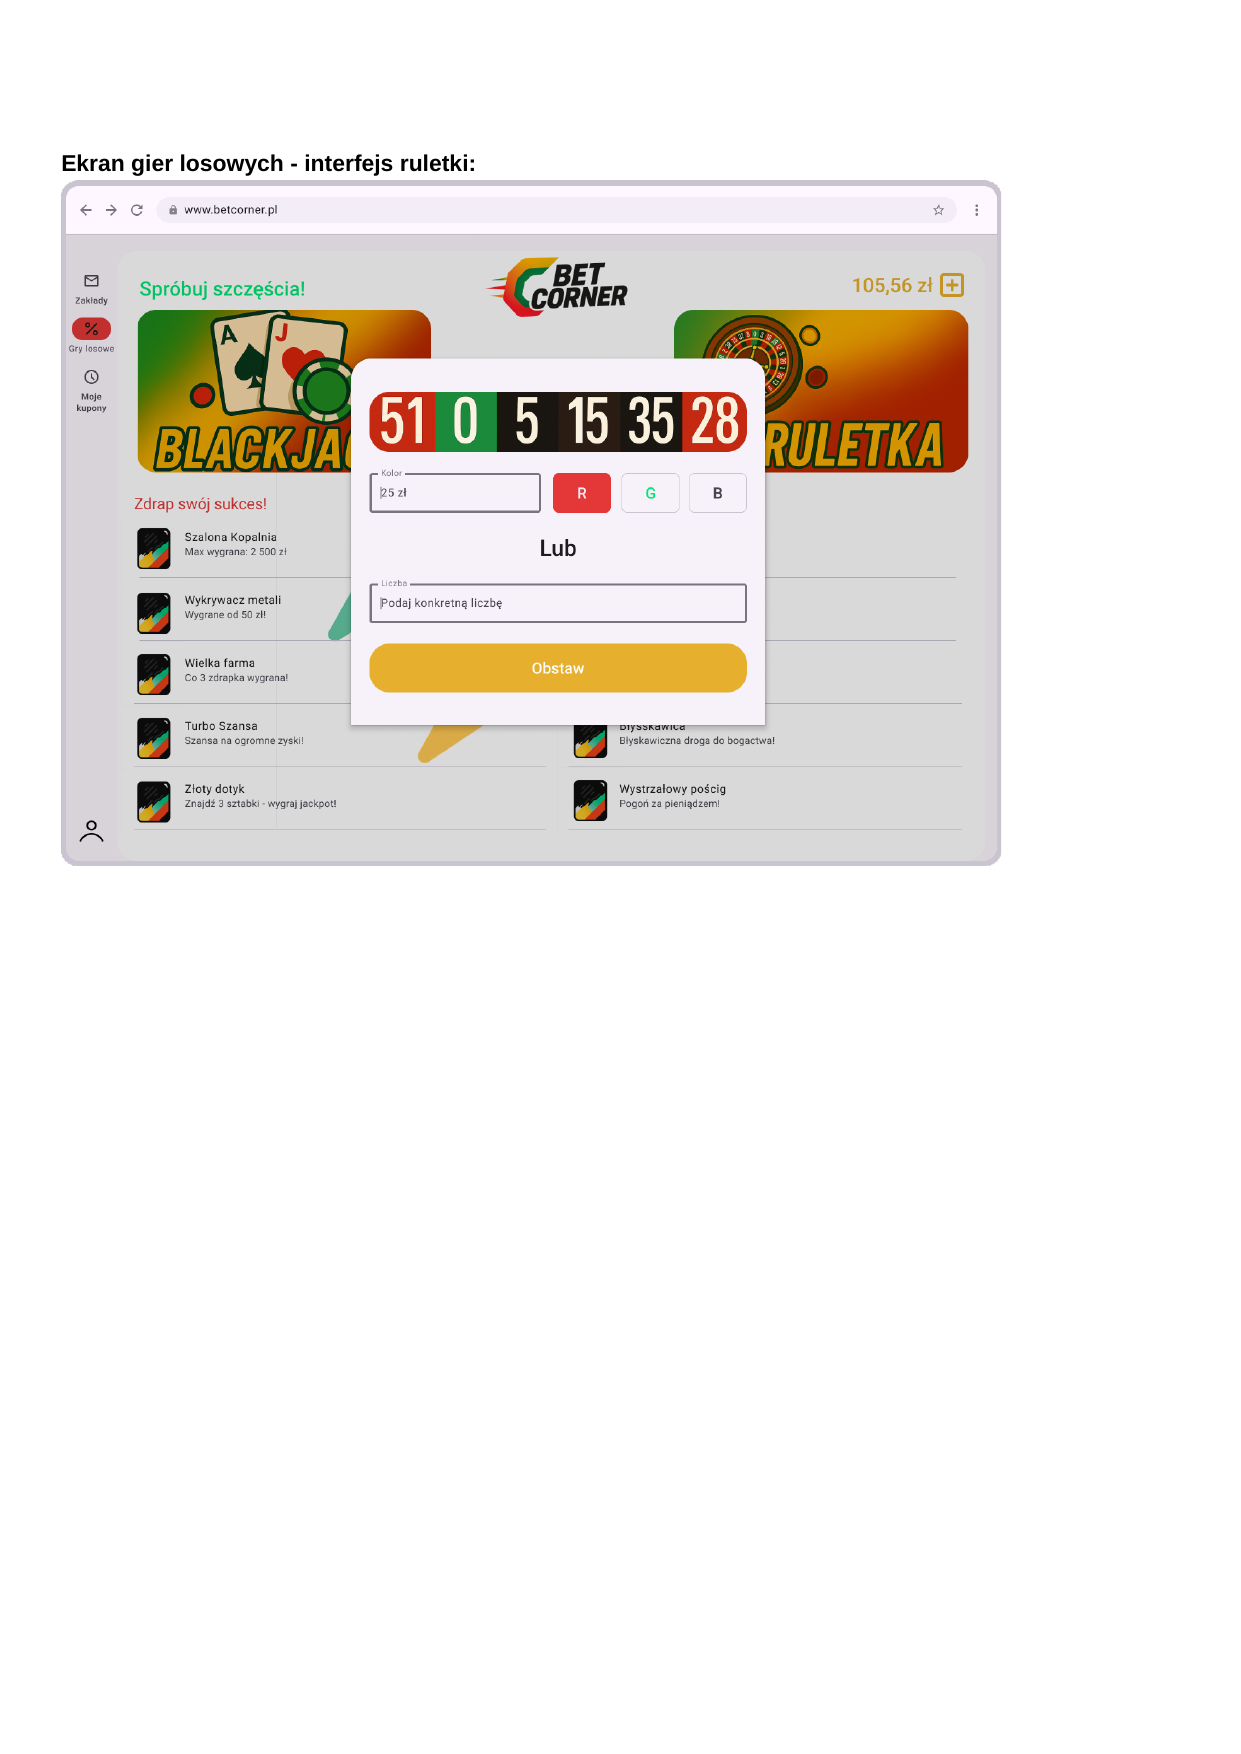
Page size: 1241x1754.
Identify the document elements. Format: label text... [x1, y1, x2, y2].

picture [61, 180, 1002, 866]
text Ekran gier losowych - interfejs ruletki: [61, 150, 1179, 176]
